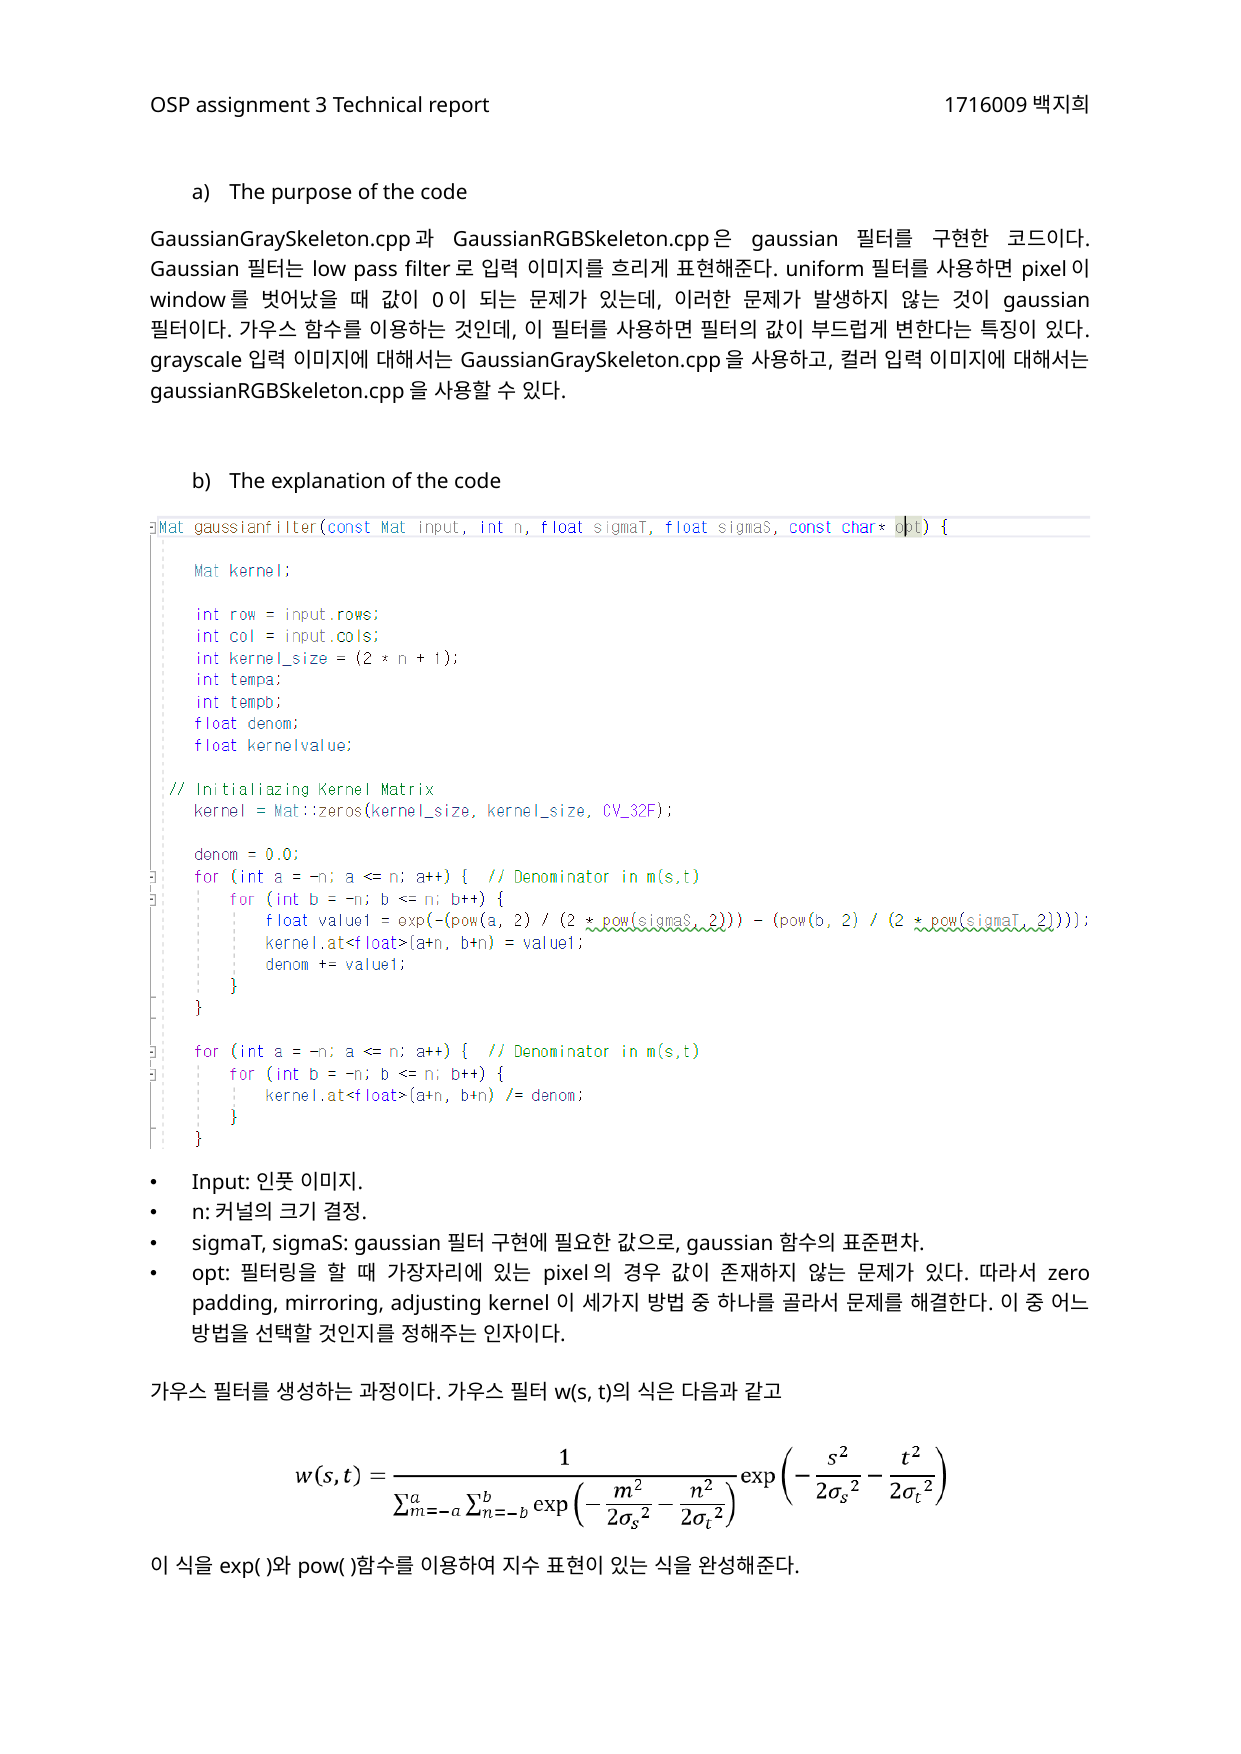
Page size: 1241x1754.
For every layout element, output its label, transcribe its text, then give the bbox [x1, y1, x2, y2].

list The purpose of the code [192, 177, 1090, 206]
picture [150, 511, 1091, 1149]
picture [287, 1417, 953, 1541]
list sigmaT, sigmaS: gaussian 필터 구현에 필요한 값으로, gaussian 함수의 표준편차. [150, 1226, 1090, 1256]
list Input: 인풋 이미지. [150, 1165, 1090, 1196]
text 이 식을 exp( )와 pow( )함수를 이용하여 지수 표현이 있는 식을 완성해준다. [150, 1549, 1090, 1580]
list opt: 필터링을 할 때 가장자리에 있는 pixel의 경우 값이 존재하지 않는 문제가 있다. 따라서 zero padding, mirroring, adjusting kernel 이 세가지 방법 중 하나를 골라서 문제를 해결한다. 이 중 어느 방법을 선택할 것인지를 정해주는 인자이다. [150, 1256, 1090, 1347]
list n: 커널의 크기 결정. [150, 1196, 1090, 1226]
text 가우스 필터를 생성하는 과정이다. 가우스 필터 w(s, t)의 식은 다음과 같고 [150, 1376, 1090, 1406]
list The explanation of the code [192, 466, 1090, 494]
text GaussianGraySkeleton.cpp과 GaussianRGBSkeleton.cpp은 gaussian 필터를 구현한 코드이다. Gaussian 필터는 low pass filter로 입력 이미지를 흐리게 표현해준다. uniform 필터를 사용하면 pixel이 window를 벗어났을 때 값이 0이 되는 문제가 있는데, 이러한 문제가 발생하지 않는 것이 gaussian 필터이다. 가우스 함수를 이용하는 것인데, 이 필터를 사용하면 필터의 값이 부드럽게 변한다는 특징이 있다. grayscale 입력 이미지에 대해서는 GaussianGraySkeleton.cpp을 사용하고, 컬러 입력 이미지에 대해서는 gaussianRGBSkeleton.cpp을 사용할 수 있다. [150, 222, 1090, 404]
